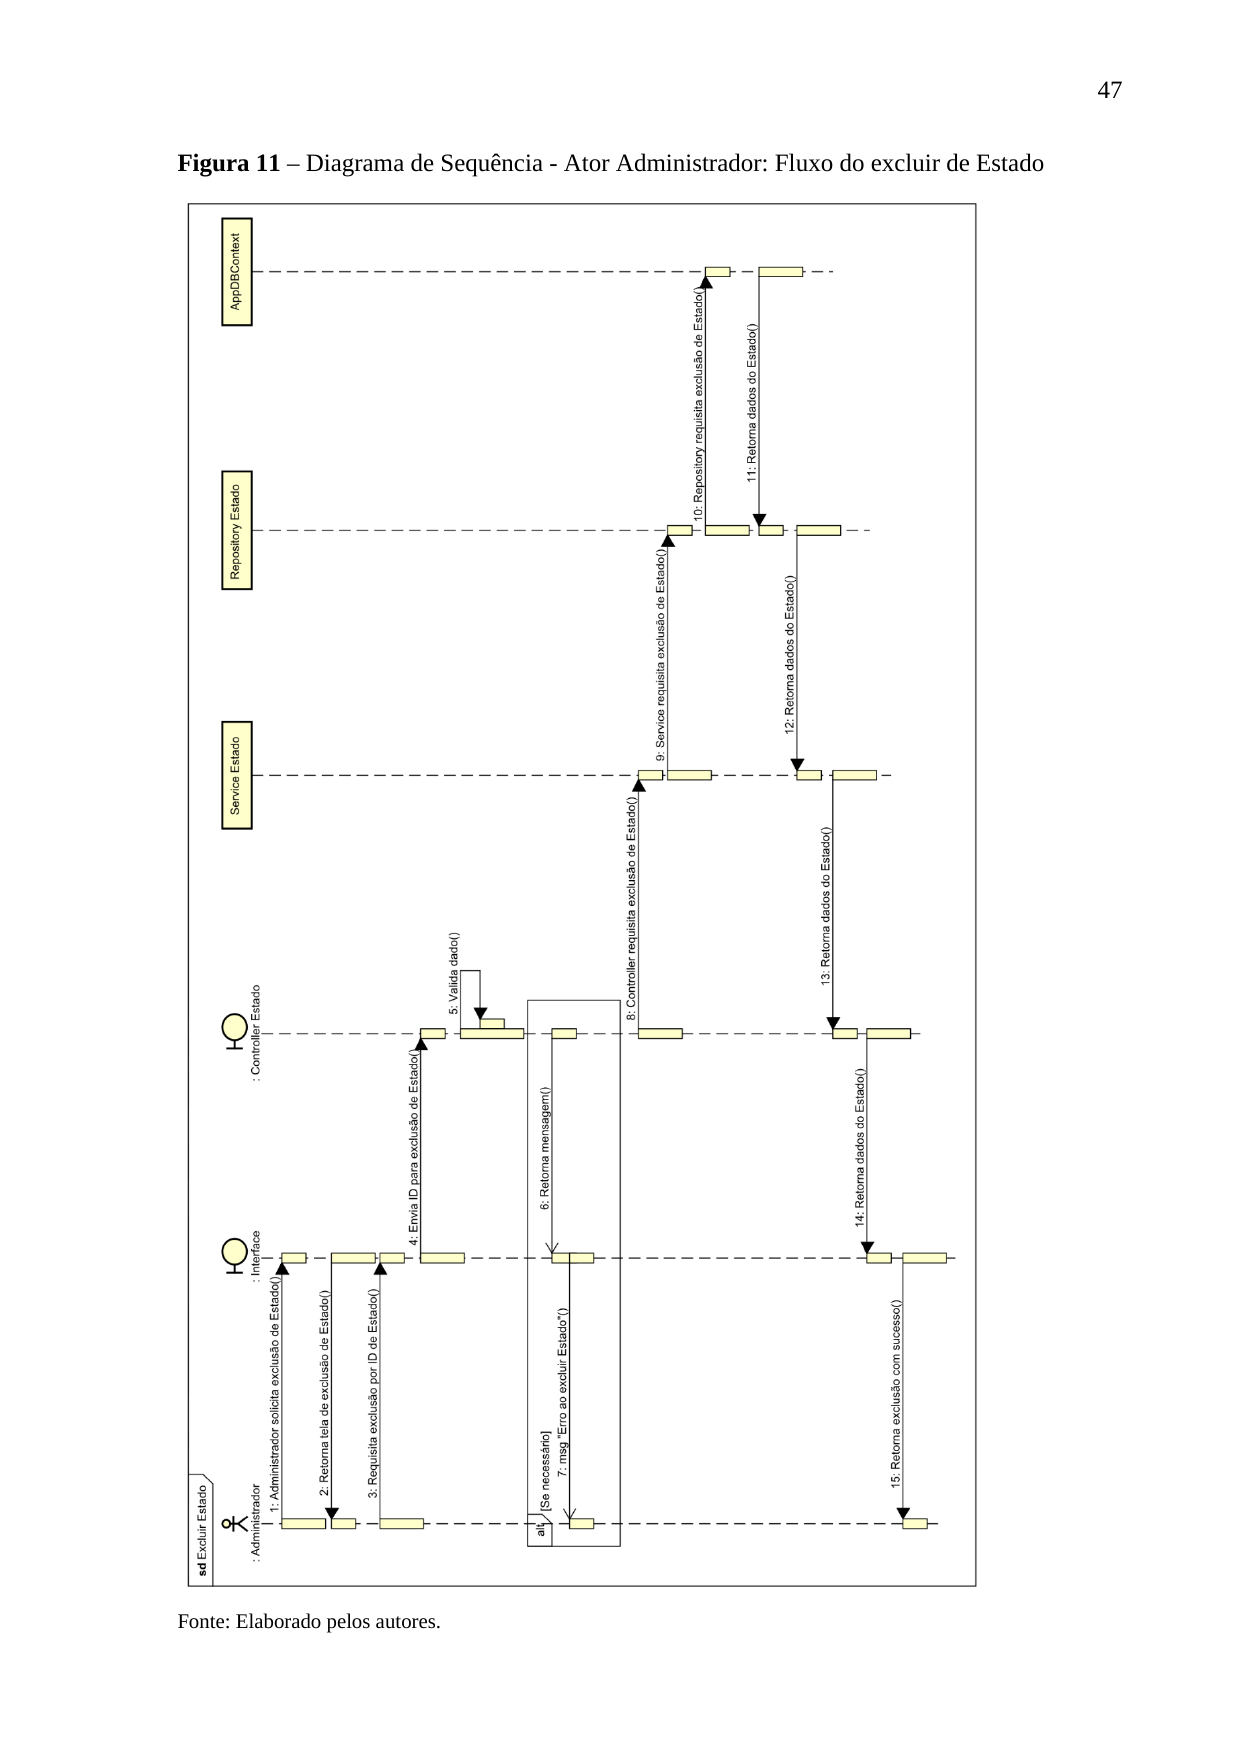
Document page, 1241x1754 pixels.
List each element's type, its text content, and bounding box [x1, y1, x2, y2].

text Figura 11 – Diagrama de Sequência - Ator Administrador: Fluxo do excluir de Estado [177, 148, 1122, 176]
picture [179, 195, 984, 1594]
text Fonte: Elaborado pelos autores. [177, 1609, 1122, 1633]
